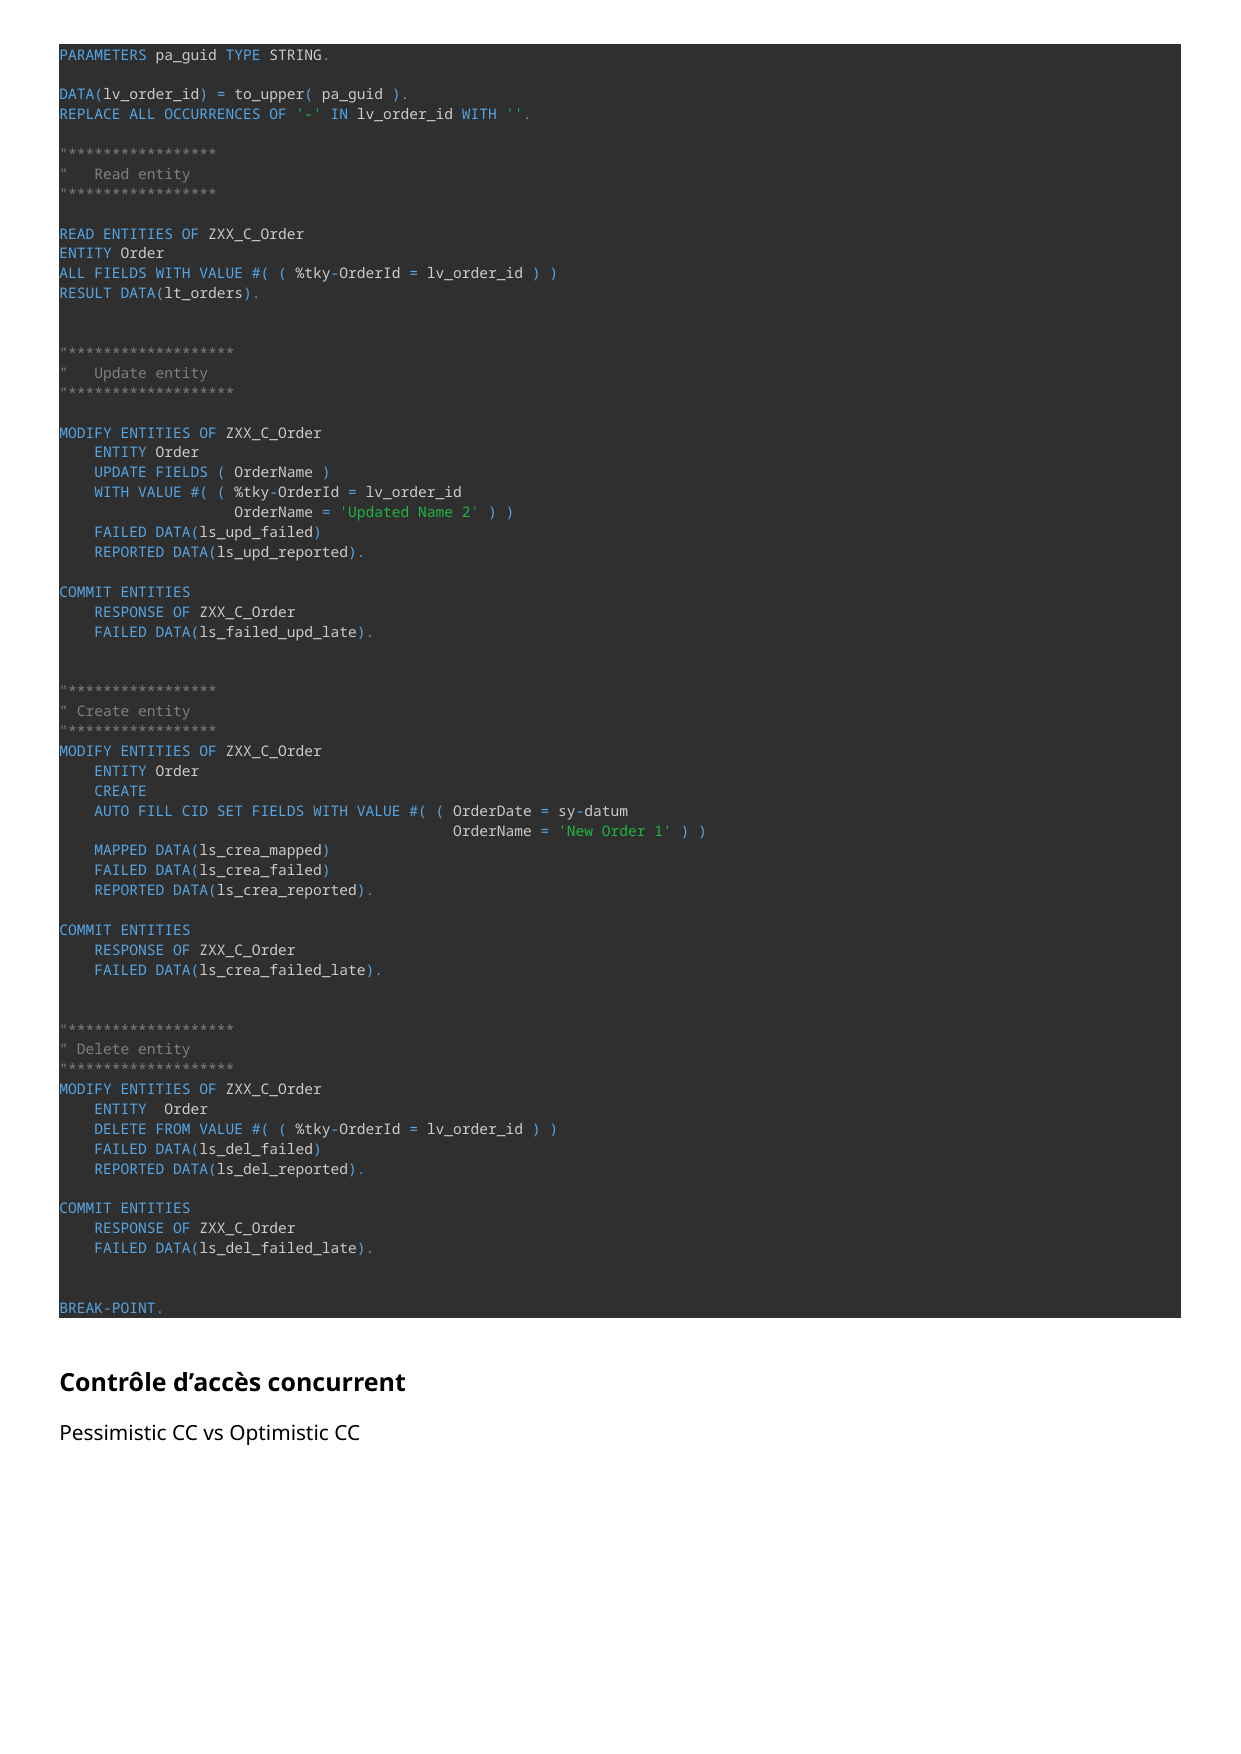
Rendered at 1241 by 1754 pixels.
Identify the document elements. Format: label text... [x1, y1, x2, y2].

text "***************** [59, 144, 1181, 164]
text FAILED DATA(ls_del_failed_late). [59, 1238, 1181, 1258]
text "***************** [59, 681, 1181, 701]
text REPORTED DATA(ls_upd_reported). [59, 542, 1181, 562]
text ENTITY Order [59, 1099, 1181, 1119]
text ENTITY Order [59, 761, 1181, 781]
text COMMIT ENTITIES [59, 582, 1181, 601]
text WITH VALUE #( ( %tky-OrderId = lv_order_id [59, 482, 1181, 502]
text REPLACE ALL OCCURRENCES OF '-' IN lv_order_id WITH ''. [59, 104, 1181, 124]
text RESPONSE OF ZXX_C_Order [59, 940, 1181, 959]
text "******************* [59, 383, 1181, 402]
text REPORTED DATA(ls_del_reported). [59, 1158, 1181, 1178]
text "******************* [59, 1059, 1181, 1079]
text ENTITY Order [59, 442, 1181, 462]
text DELETE FROM VALUE #( ( %tky-OrderId = lv_order_id ) ) [59, 1119, 1181, 1139]
text FAILED DATA(ls_failed_upd_late). [59, 621, 1181, 641]
text REPORTED DATA(ls_crea_reported). [59, 880, 1181, 900]
text Contrôle d’accès concurrent [59, 1365, 1181, 1399]
text "******************* [59, 1019, 1181, 1039]
text FAILED DATA(ls_upd_failed) [59, 522, 1181, 542]
text MODIFY ENTITIES OF ZXX_C_Order [59, 1079, 1181, 1099]
text "******************* [59, 343, 1181, 363]
text ENTITY Order [59, 243, 1181, 263]
text COMMIT ENTITIES [59, 1198, 1181, 1218]
text DATA(lv_order_id) = to_upper( pa_guid ). [59, 84, 1181, 104]
text Pessimistic CC vs Optimistic CC [59, 1418, 1181, 1447]
text MODIFY ENTITIES OF ZXX_C_Order [59, 741, 1181, 761]
text READ ENTITIES OF ZXX_C_Order [59, 223, 1181, 243]
text MODIFY ENTITIES OF ZXX_C_Order [59, 422, 1181, 442]
text AUTO FILL CID SET FIELDS WITH VALUE #( ( OrderDate = sy-datum [59, 800, 1181, 820]
text "***************** [59, 721, 1181, 741]
text UPDATE FIELDS ( OrderName ) [59, 462, 1181, 482]
text FAILED DATA(ls_crea_failed_late). [59, 959, 1181, 979]
text ALL FIELDS WITH VALUE #( ( %tky-OrderId = lv_order_id ) ) [59, 263, 1181, 283]
text MAPPED DATA(ls_crea_mapped) [59, 840, 1181, 860]
text COMMIT ENTITIES [59, 920, 1181, 940]
text " Read entity [59, 164, 1181, 184]
text BREAK-POINT. [59, 1298, 1181, 1318]
text RESULT DATA(lt_orders). [59, 283, 1181, 303]
text RESPONSE OF ZXX_C_Order [59, 601, 1181, 621]
text FAILED DATA(ls_del_failed) [59, 1139, 1181, 1158]
text " Update entity [59, 363, 1181, 383]
text "***************** [59, 184, 1181, 203]
text RESPONSE OF ZXX_C_Order [59, 1218, 1181, 1238]
text FAILED DATA(ls_crea_failed) [59, 860, 1181, 880]
text OrderName = 'Updated Name 2' ) ) [59, 502, 1181, 522]
text OrderName = 'New Order 1' ) ) [59, 820, 1181, 840]
text PARAMETERS pa_guid TYPE STRING. [59, 44, 1181, 64]
text CREATE [59, 781, 1181, 800]
text " Delete entity [59, 1039, 1181, 1059]
text " Create entity [59, 701, 1181, 721]
